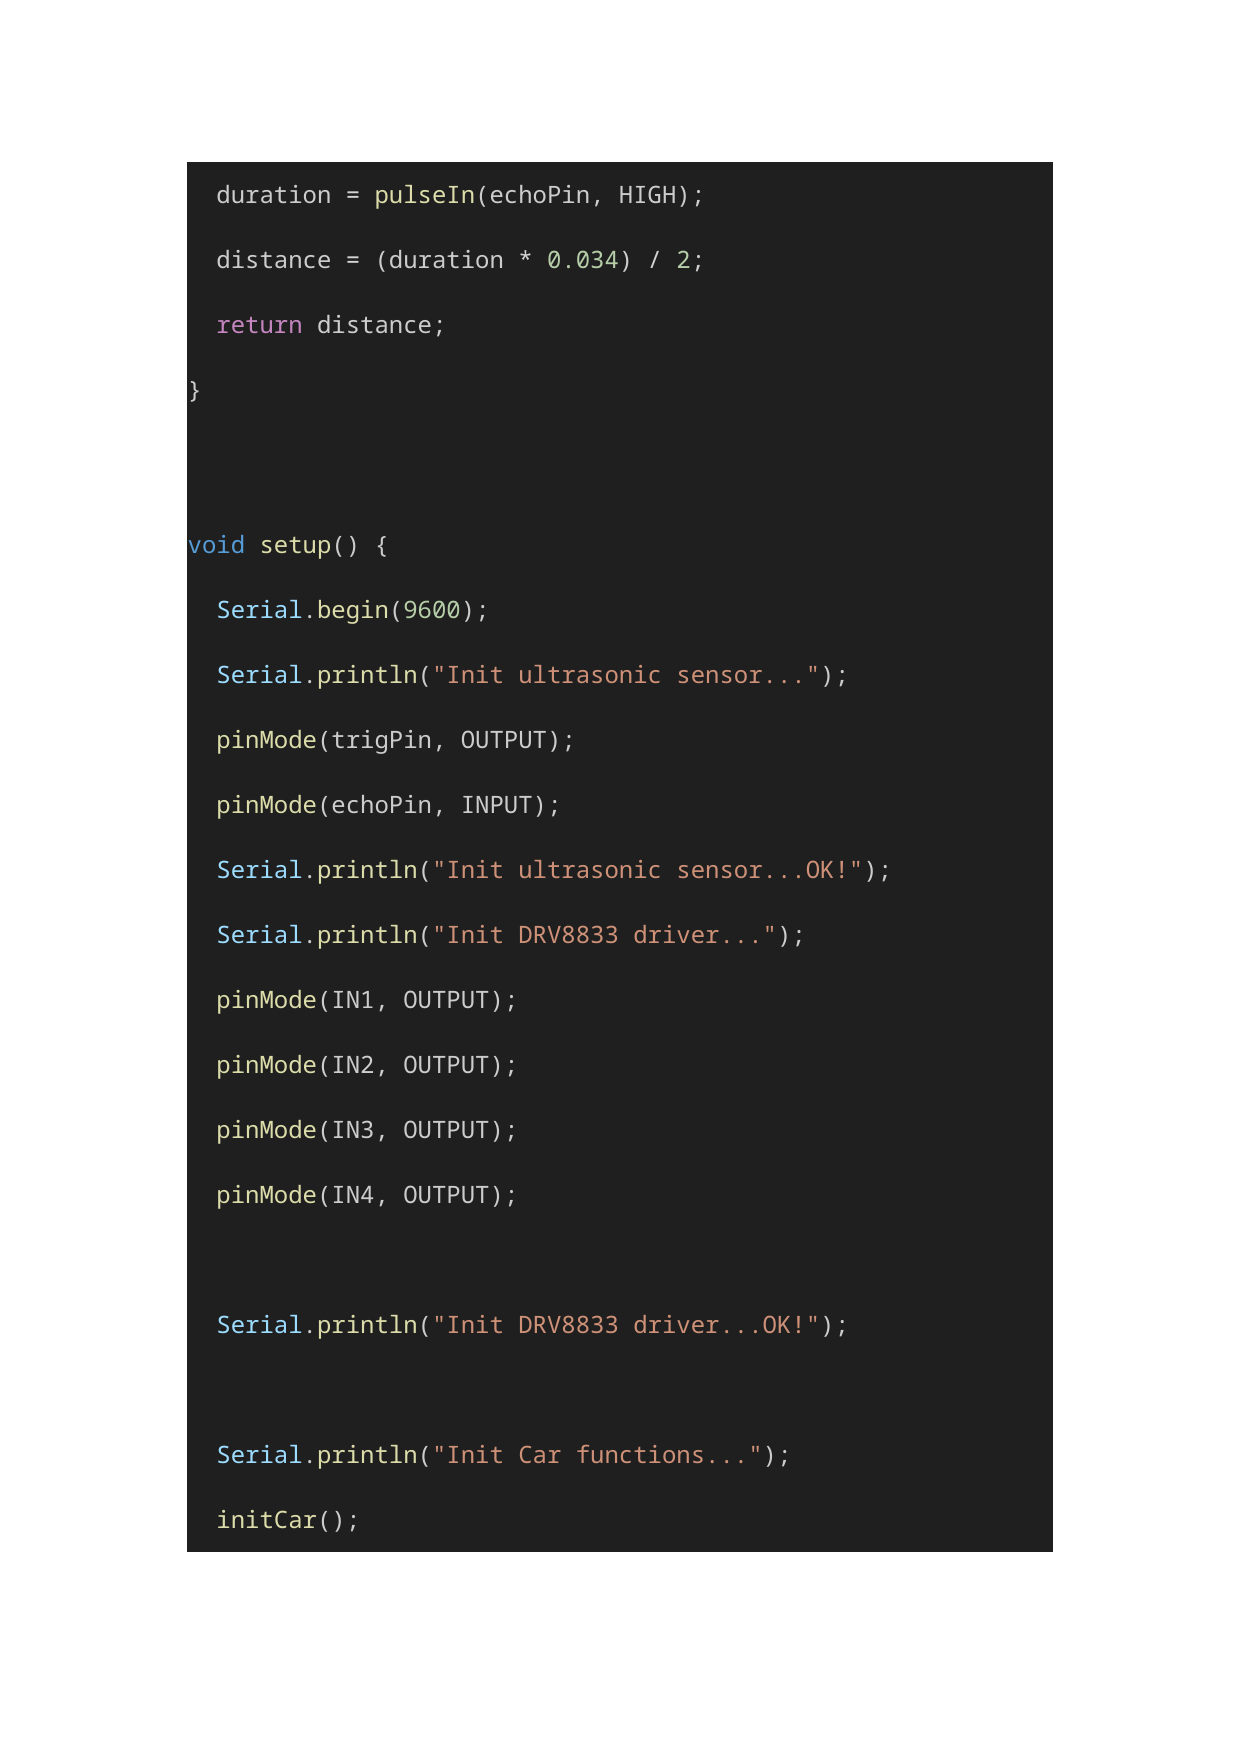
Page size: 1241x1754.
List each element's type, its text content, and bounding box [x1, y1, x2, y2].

text pinMode(IN1, OUTPUT); [187, 967, 1053, 1032]
text Serial.println("Init DRV8833 driver...OK!"); [187, 1292, 1053, 1357]
text initCar(); [187, 1487, 1053, 1552]
text pinMode(IN2, OUTPUT); [187, 1032, 1053, 1097]
text pinMode(echoPin, INPUT); [187, 772, 1053, 837]
text duration = pulseIn(echoPin, HIGH); [187, 162, 1053, 227]
text pinMode(IN3, OUTPUT); [187, 1097, 1053, 1162]
text void setup() { [187, 512, 1053, 577]
text Serial.println("Init Car functions..."); [187, 1422, 1053, 1487]
text Serial.println("Init ultrasonic sensor..."); [187, 642, 1053, 707]
text Serial.println("Init DRV8833 driver..."); [187, 902, 1053, 967]
text pinMode(trigPin, OUTPUT); [187, 707, 1053, 772]
text Serial.begin(9600); [187, 577, 1053, 642]
text } [187, 357, 1053, 422]
text Serial.println("Init ultrasonic sensor...OK!"); [187, 837, 1053, 902]
text return distance; [187, 292, 1053, 357]
text distance = (duration * 0.034) / 2; [187, 227, 1053, 292]
text pinMode(IN4, OUTPUT); [187, 1162, 1053, 1227]
